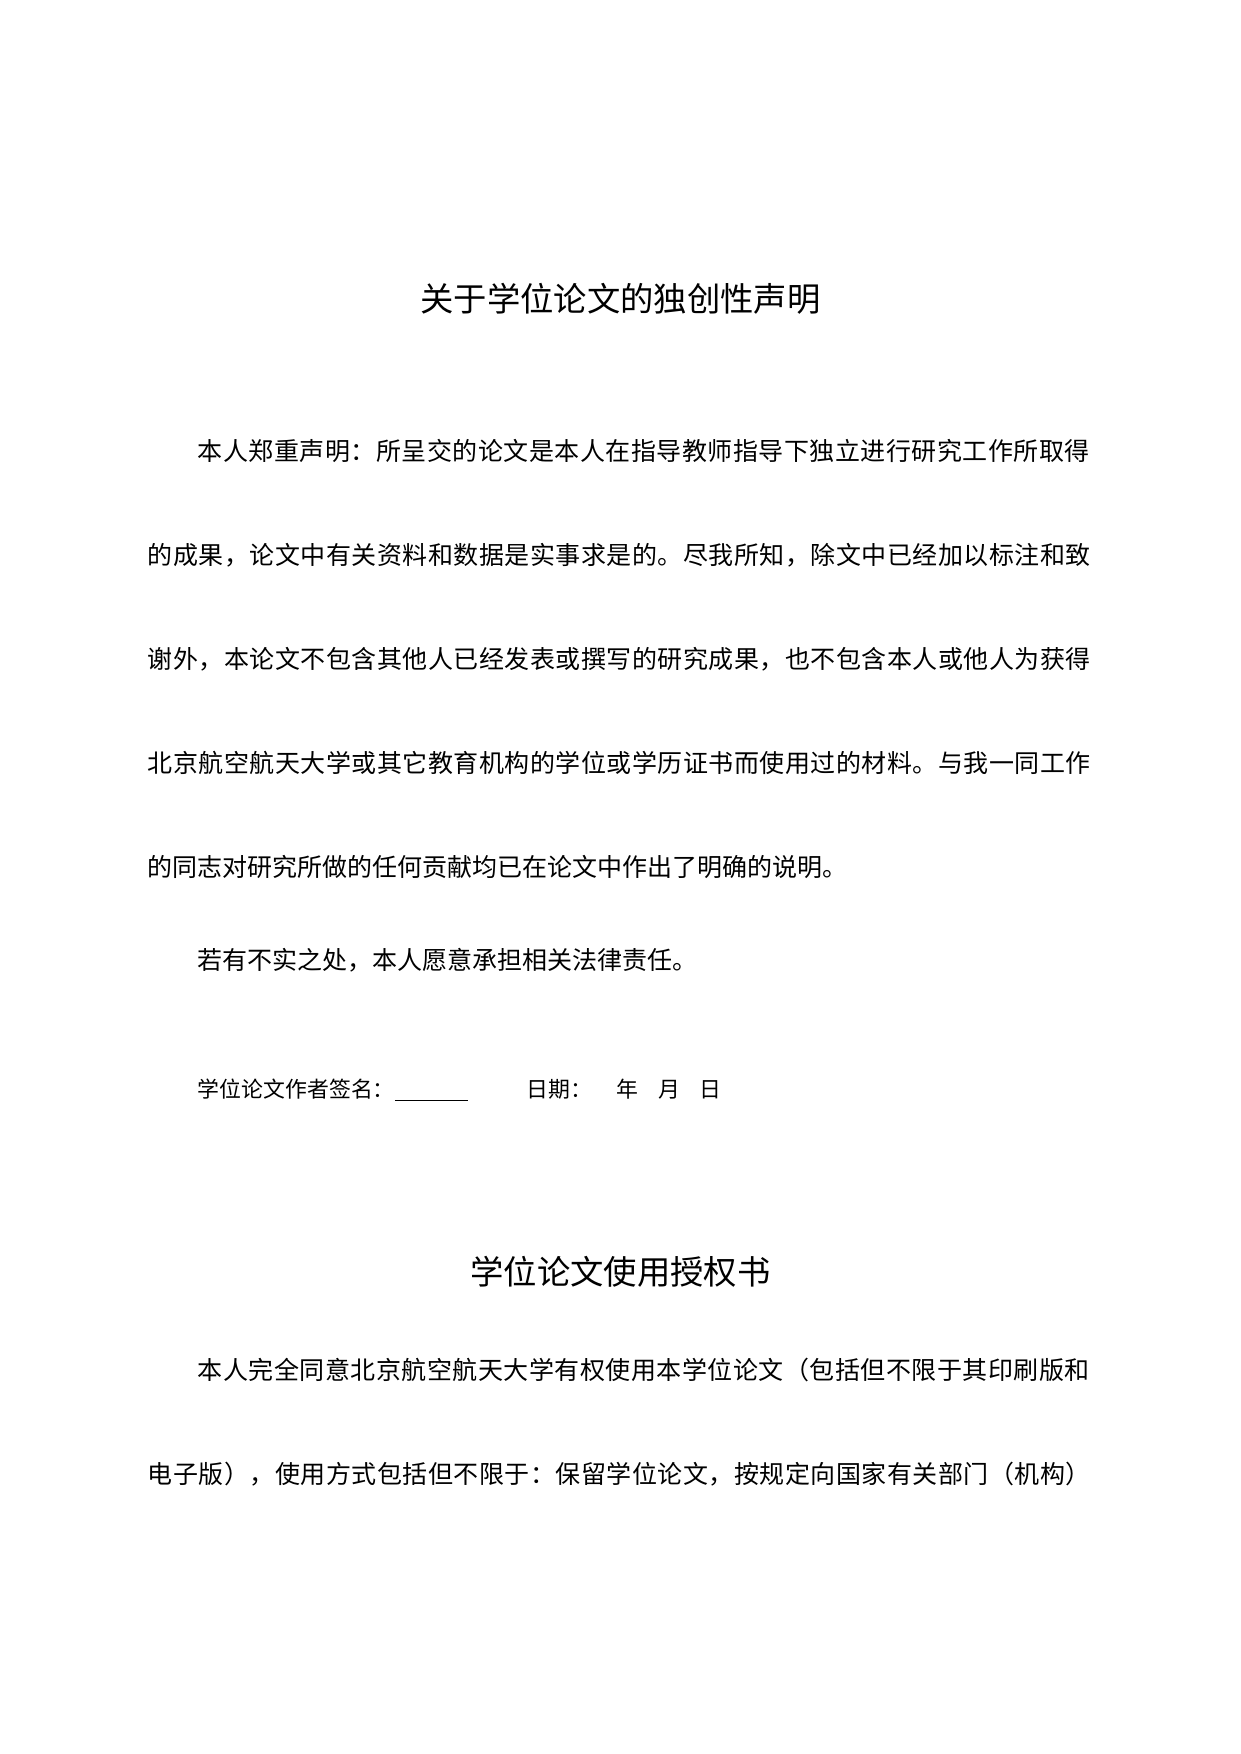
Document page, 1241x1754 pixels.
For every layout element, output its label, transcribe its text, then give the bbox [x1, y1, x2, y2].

text 学位论文作者签名： 日期： 年 月 日 [148, 1071, 1093, 1106]
text 关于学位论文的独创性声明 [148, 262, 1093, 331]
text 若有不实之处，本人愿意承担相关法律责任。 [148, 924, 1093, 993]
text 学位论文使用授权书 [148, 1235, 1093, 1304]
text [148, 1334, 1093, 1507]
text 本人郑重声明：所呈交的论文是本人在指导教师指导下独立进行研究工作所取得的成果，论文中有关资料和数据是实事求是的。尽我所知，除文中已经加以标注和致谢外，本论文不包含其他人已经发表或撰写的研究成果，也不包含本人或他人为获得北京航空航天大学或其它教育机构的学位或学历证书而使用过的材料。与我一同工作的同志对研究所做的任何贡献均已在论文中作出了明确的说明。 [148, 415, 1093, 901]
